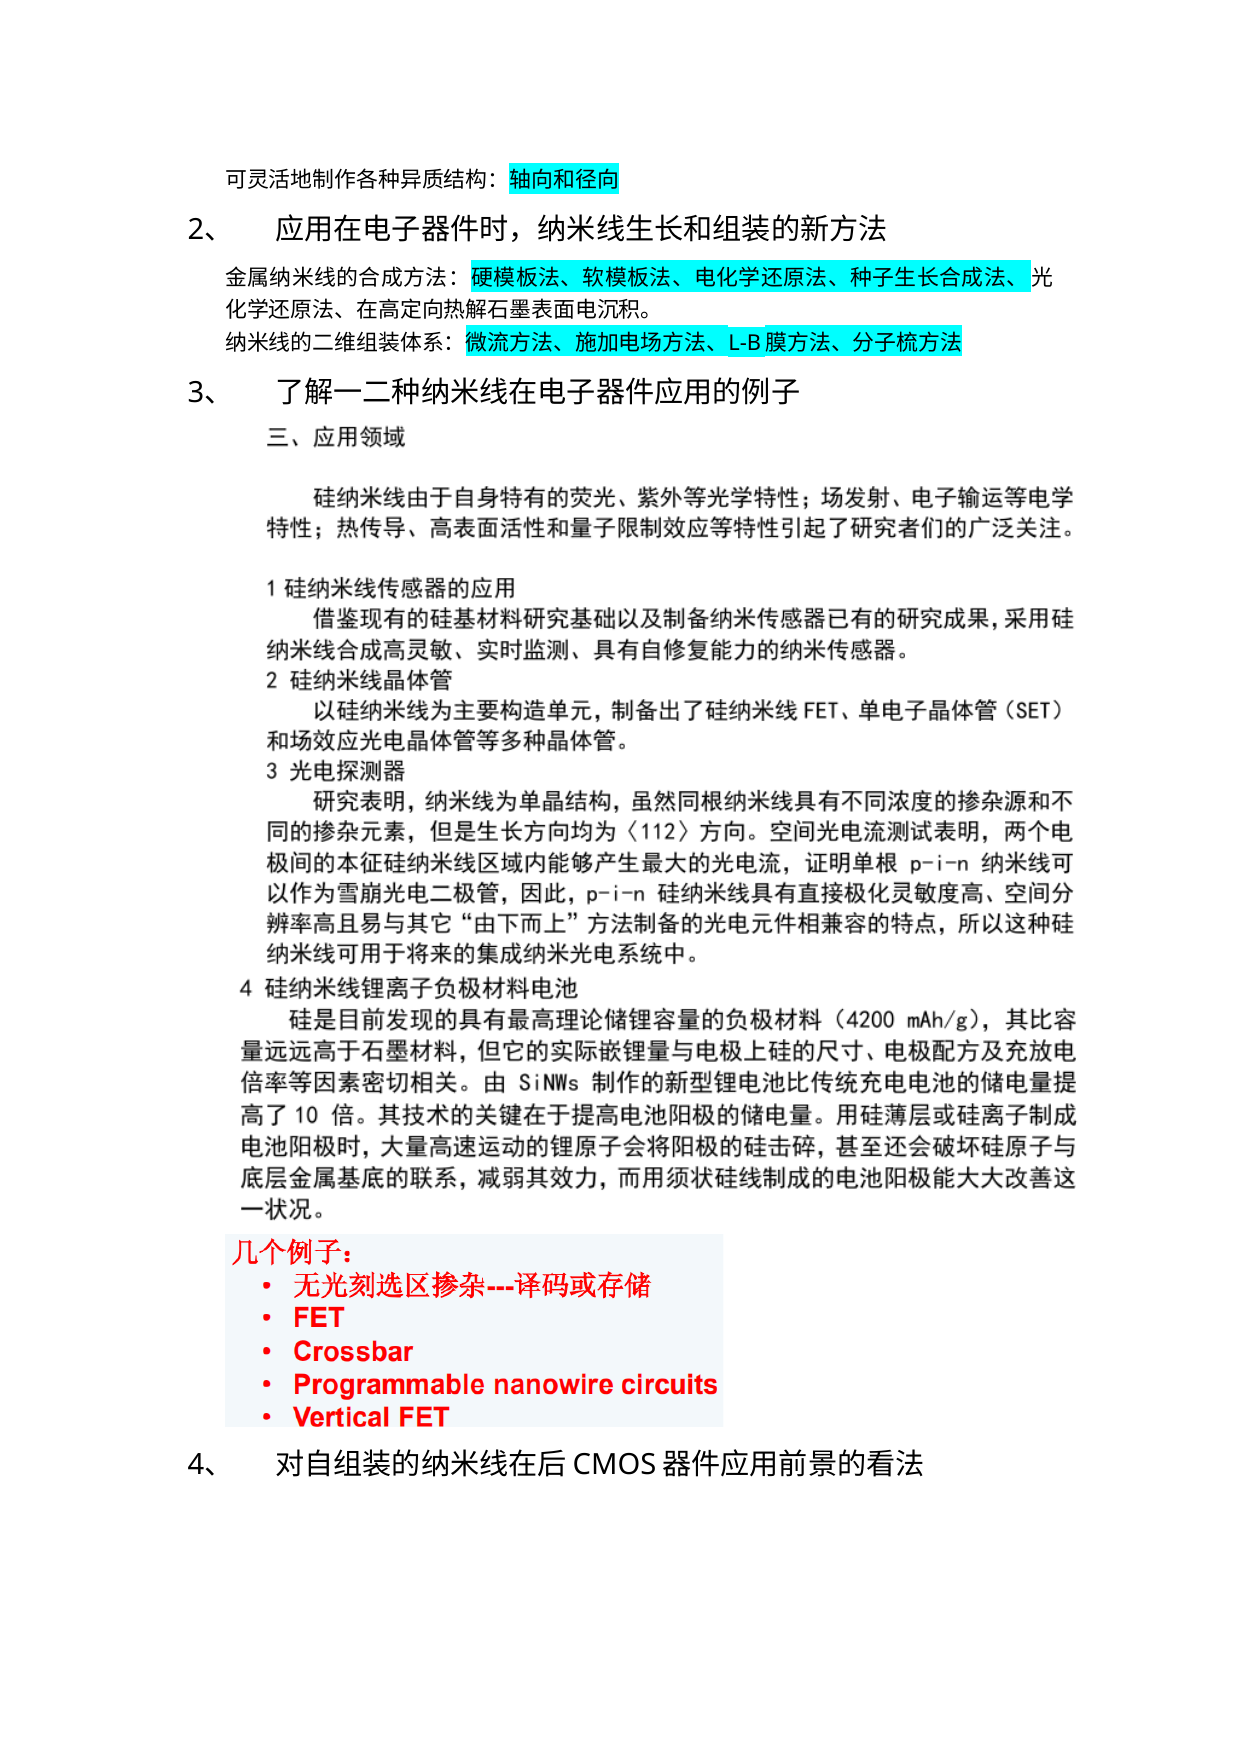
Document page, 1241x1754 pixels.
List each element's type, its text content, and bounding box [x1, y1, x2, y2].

list 金属纳米线的合成方法：硬模板法、软模板法、电化学还原法、种子生长合成法、光化学还原法、在高定向热解石墨表面电沉积。 [225, 259, 1053, 324]
picture [225, 974, 1091, 1229]
picture [225, 1234, 724, 1427]
list 对自组装的纳米线在后CMOS器件应用前景的看法 [187, 1429, 1053, 1494]
list 了解一二种纳米线在电子器件应用的例子 [187, 357, 1053, 422]
list 应用在电子器件时，纳米线生长和组装的新方法 [187, 194, 1053, 259]
list 纳米线的二维组装体系：微流方法、施加电场方法、L-B膜方法、分子梳方法 [225, 324, 1053, 357]
picture [225, 422, 1091, 969]
list 可灵活地制作各种异质结构：轴向和径向 [225, 162, 1053, 194]
